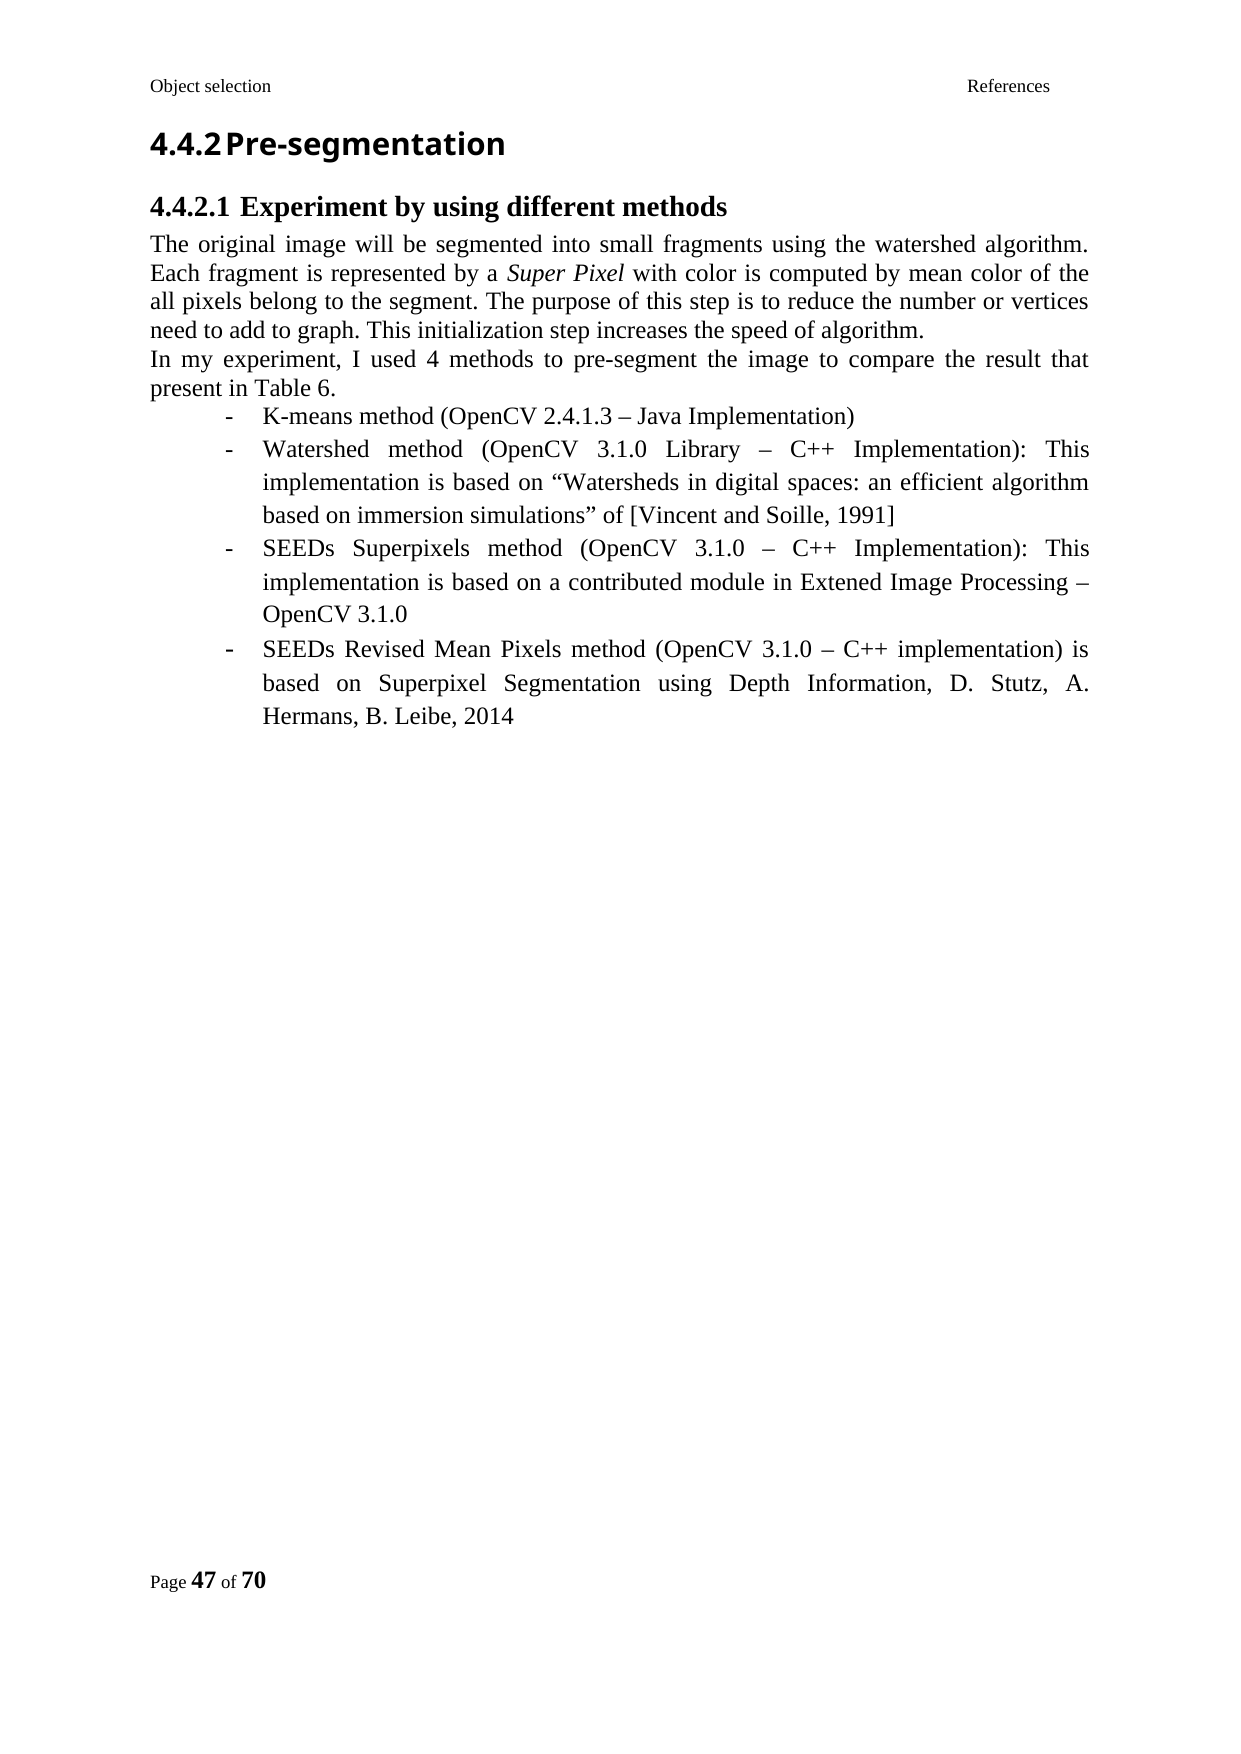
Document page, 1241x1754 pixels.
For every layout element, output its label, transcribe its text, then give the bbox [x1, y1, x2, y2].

list SEEDs Revised Mean Pixels method (OpenCV 3.1.0 – C++ implementation) is based on Superpixel Segmentation using Depth Information, D. Stutz, A. Hermans, B. Leibe, 2014 [225, 633, 1090, 730]
text The original image will be segmented into small fragments using the watershed algorithm. Each fragment is represented by a Super Pixel with color is computed by mean color of the all pixels belong to the segment. The purpose of this step is to reduce the number or vertices need to add to graph. This initialization step increases the speed of algorithm. [150, 229, 1090, 344]
text In my experiment, I used 4 methods to pre-segment the image to compare the result that present in Table 6. [150, 344, 1090, 401]
subtitle Pre-segmentation [150, 122, 1090, 164]
subtitle Experiment by using different methods [150, 189, 1090, 223]
list Watershed method (OpenCV 3.1.0 Library – C++ Implementation): This implementation is based on “Watersheds in digital spaces: an efficient algorithm based on immersion simulations” of [Vincent and Soille, 1991] [225, 434, 1090, 529]
list SEEDs Superpixels method (OpenCV 3.1.0 – C++ Implementation): This implementation is based on a contributed module in Extened Image Processing – OpenCV 3.1.0 [225, 533, 1090, 628]
list K-means method (OpenCV 2.4.1.3 – Java Implementation) [225, 401, 1090, 430]
